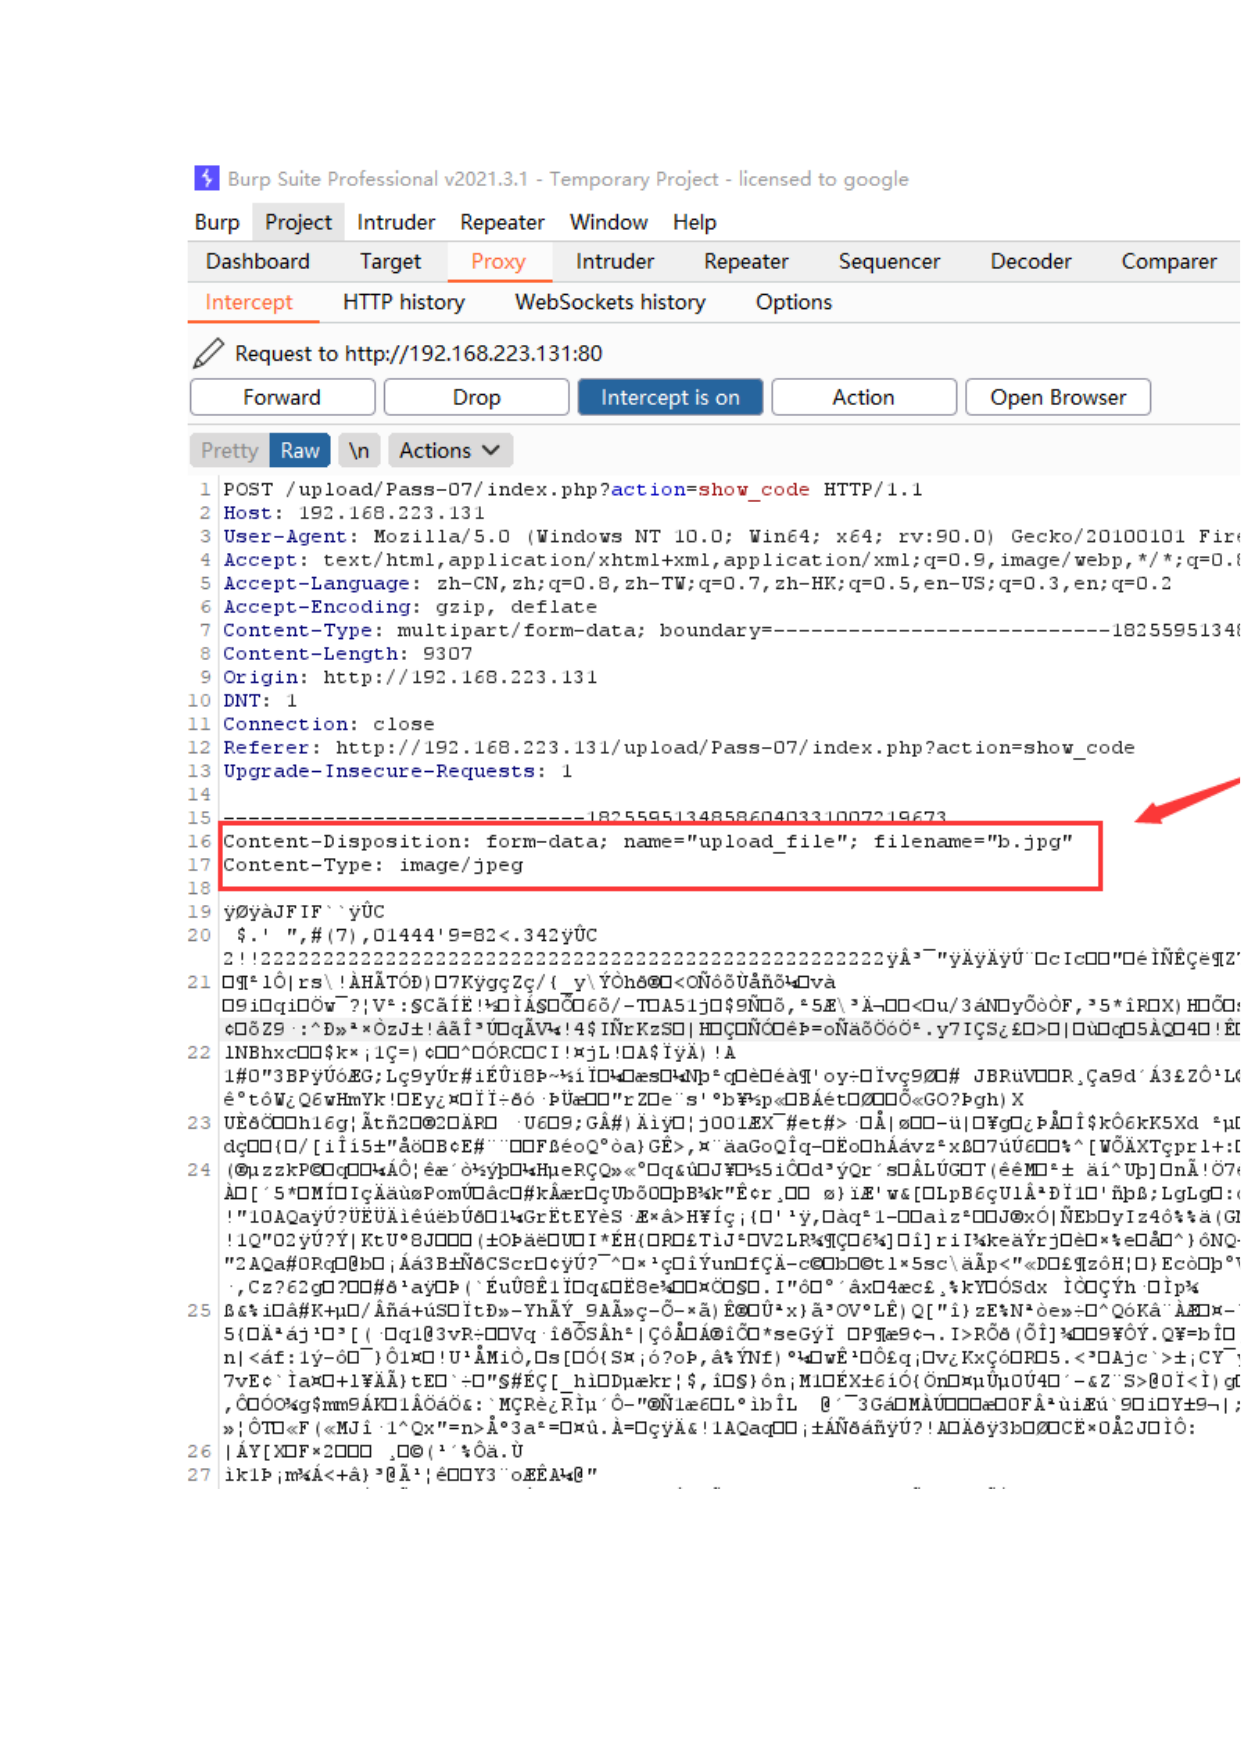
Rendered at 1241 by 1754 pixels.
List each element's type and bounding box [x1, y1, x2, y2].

picture [187, 162, 1241, 1489]
